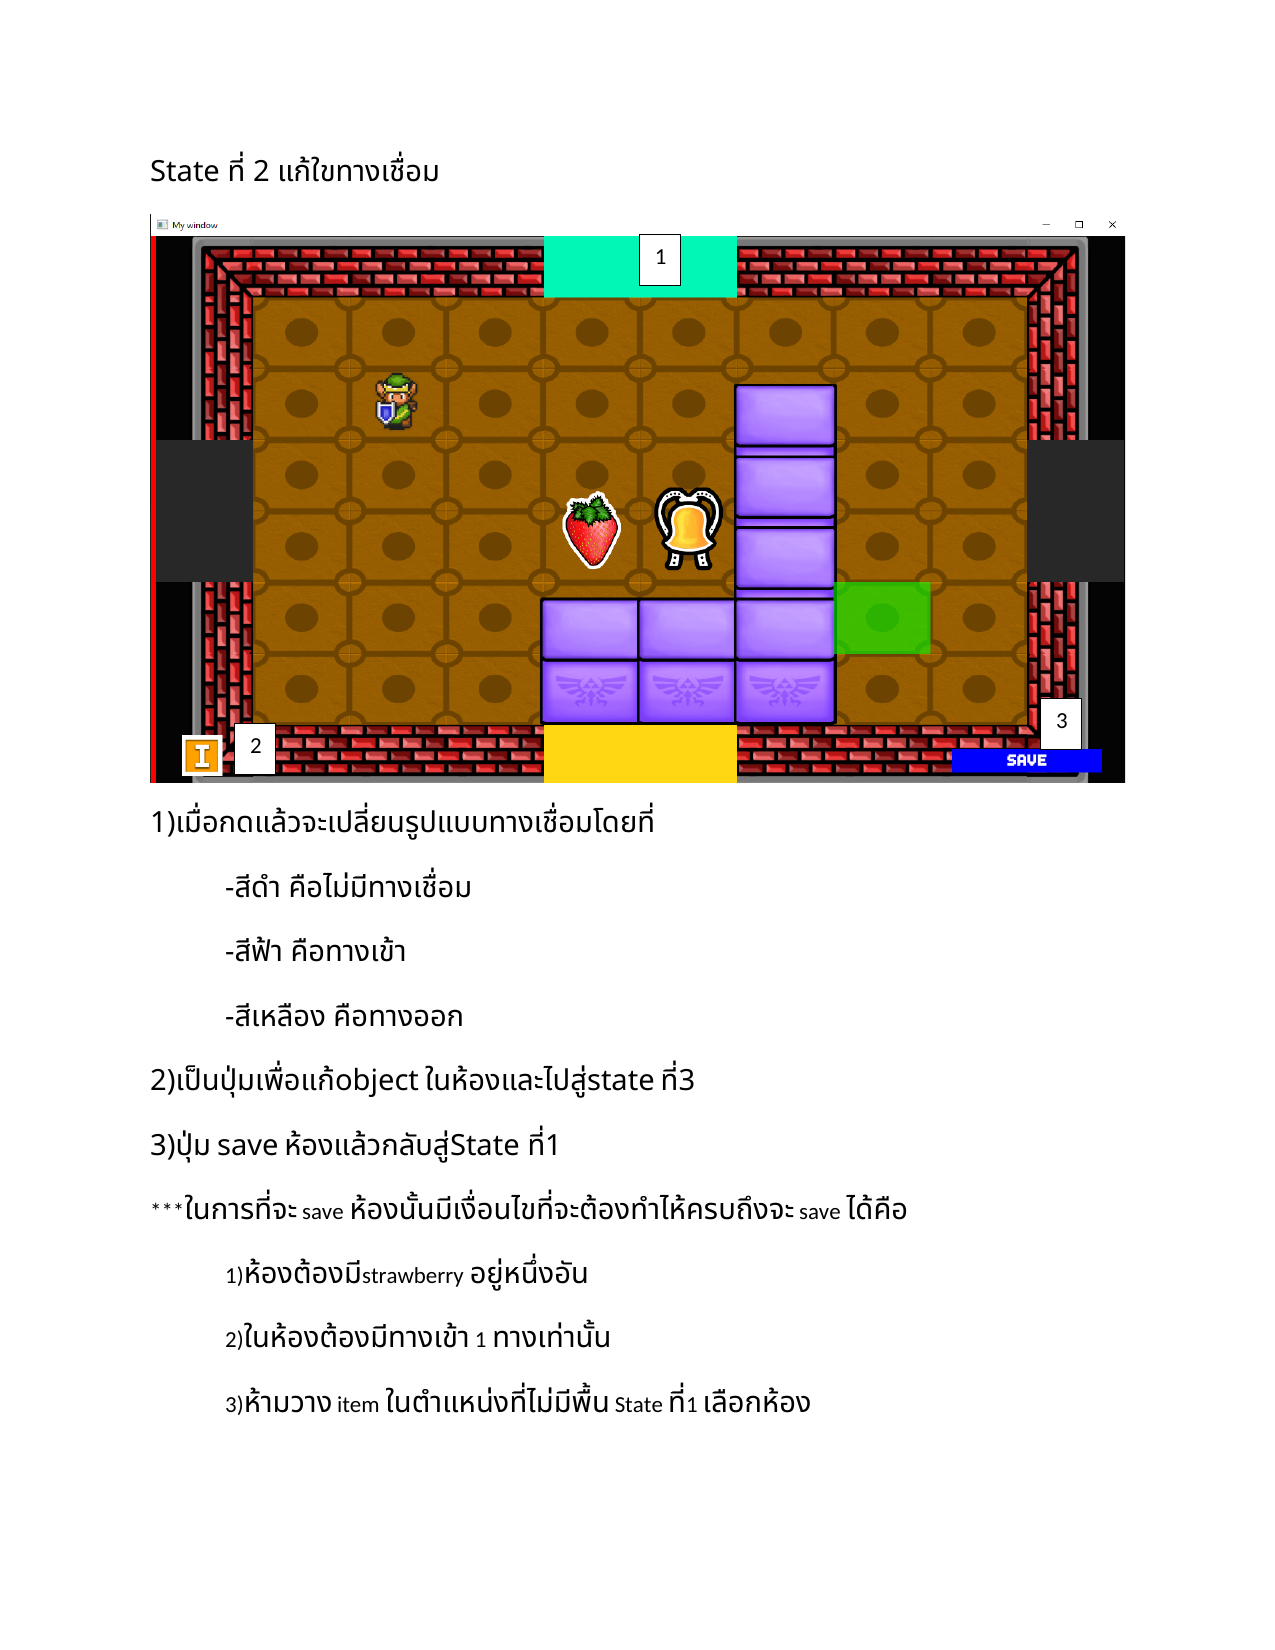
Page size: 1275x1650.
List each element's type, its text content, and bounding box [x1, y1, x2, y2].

text 1)เมื่อกดแล้วจะเปลี่ยนรูปแบบทางเชื่อมโดยที่ [150, 802, 1125, 846]
text -สีดำ คือไม่มีทางเชื่อม [150, 866, 1125, 911]
text State ที่ 2 แก้ใขทางเชื่อม [150, 150, 1125, 194]
text -สีฟ้า คือทางเข้า [150, 931, 1125, 975]
text ***ในการที่จะsaveห้องนั้นมีเงื่อนไขที่จะต้องทำไห้ครบถึงจะsaveได้คือ [150, 1189, 1125, 1233]
text -สีเหลือง คือทางออก [150, 995, 1125, 1039]
text 2)ในห้องต้องมีทางเข้า1ทางเท่านั้น [150, 1317, 1125, 1361]
picture [150, 214, 1125, 783]
text 2)เป็นปุ่มเพื่อแก้objectในห้องและไปสู่stateที่3 [150, 1060, 1125, 1104]
text 3)ปุ่มsaveห้องแล้วกลับสู่State ที่1 [150, 1124, 1125, 1168]
text 3)ห้ามวางitemในตำแหน่งที่ไม่มีพื้นState ที่1 เลือกห้อง [150, 1381, 1125, 1425]
text 1)ห้องต้องมีstrawberryอยู่หนึ่งอัน [150, 1253, 1125, 1297]
